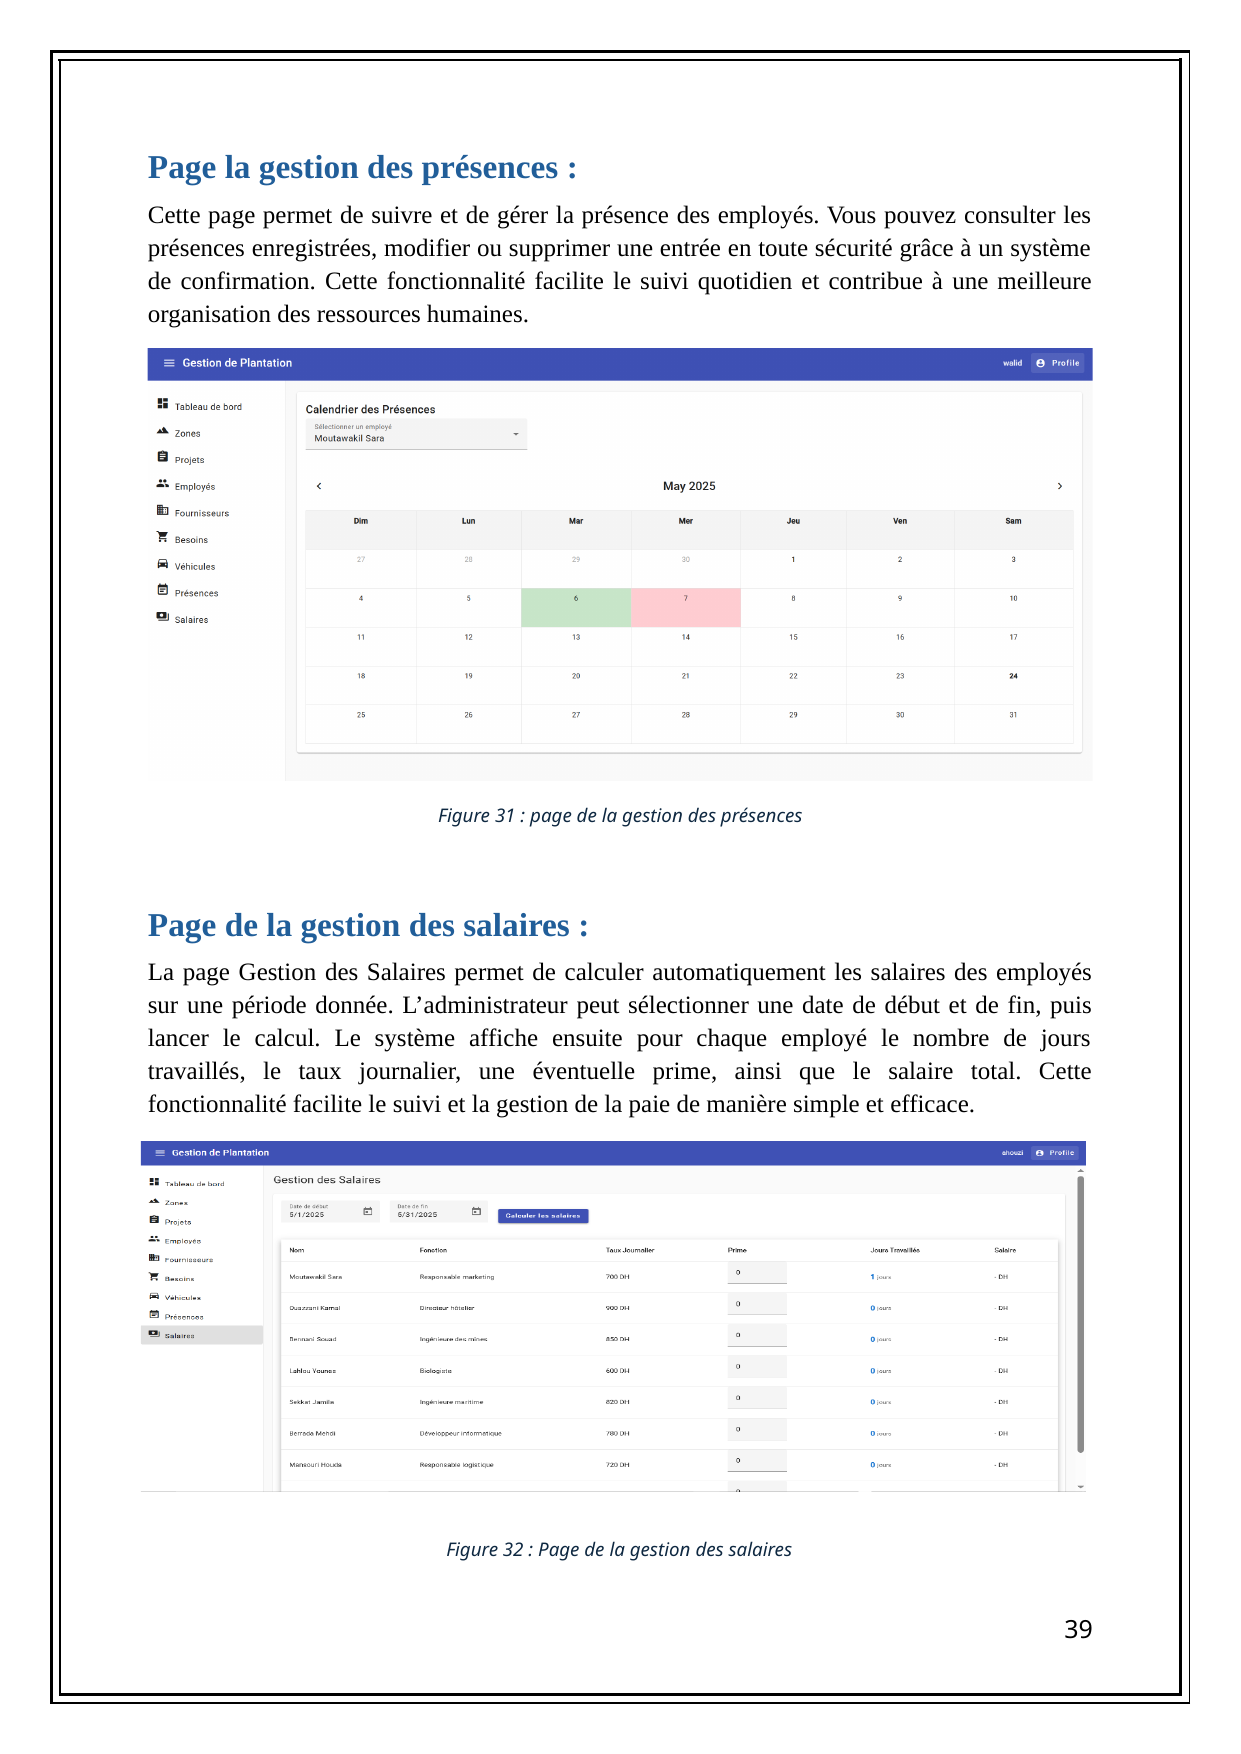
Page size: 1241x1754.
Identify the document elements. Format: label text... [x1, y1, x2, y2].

subtitle Page la gestion des présences : [148, 148, 1093, 186]
picture [140, 1141, 1086, 1492]
text Cette page permet de suivre et de gérer la présence des employés. Vous pouvez consulter les présences enregistrées, modifier ou supprimer une entrée en toute sécurité grâce à un système de confirmation. Cette fonctionnalité facilite le suivi quotidien et contribue à une meilleure organisation des ressources humaines. [148, 200, 1093, 328]
picture [147, 348, 1093, 781]
subtitle Page de la gestion des salaires : [148, 905, 1093, 943]
text La page Gestion des Salaires permet de calculer automatiquement les salaires des employés sur une période donnée. L’administrateur peut sélectionner une date de début et de fin, puis lancer le calcul. Le système affiche ensuite pour chaque employé le nombre de jours travaillés, le taux journalier, une éventuelle prime, ainsi que le salaire total. Cette fonctionnalité facilite le suivi et la gestion de la paie de manière simple et efficace. [148, 957, 1093, 1118]
